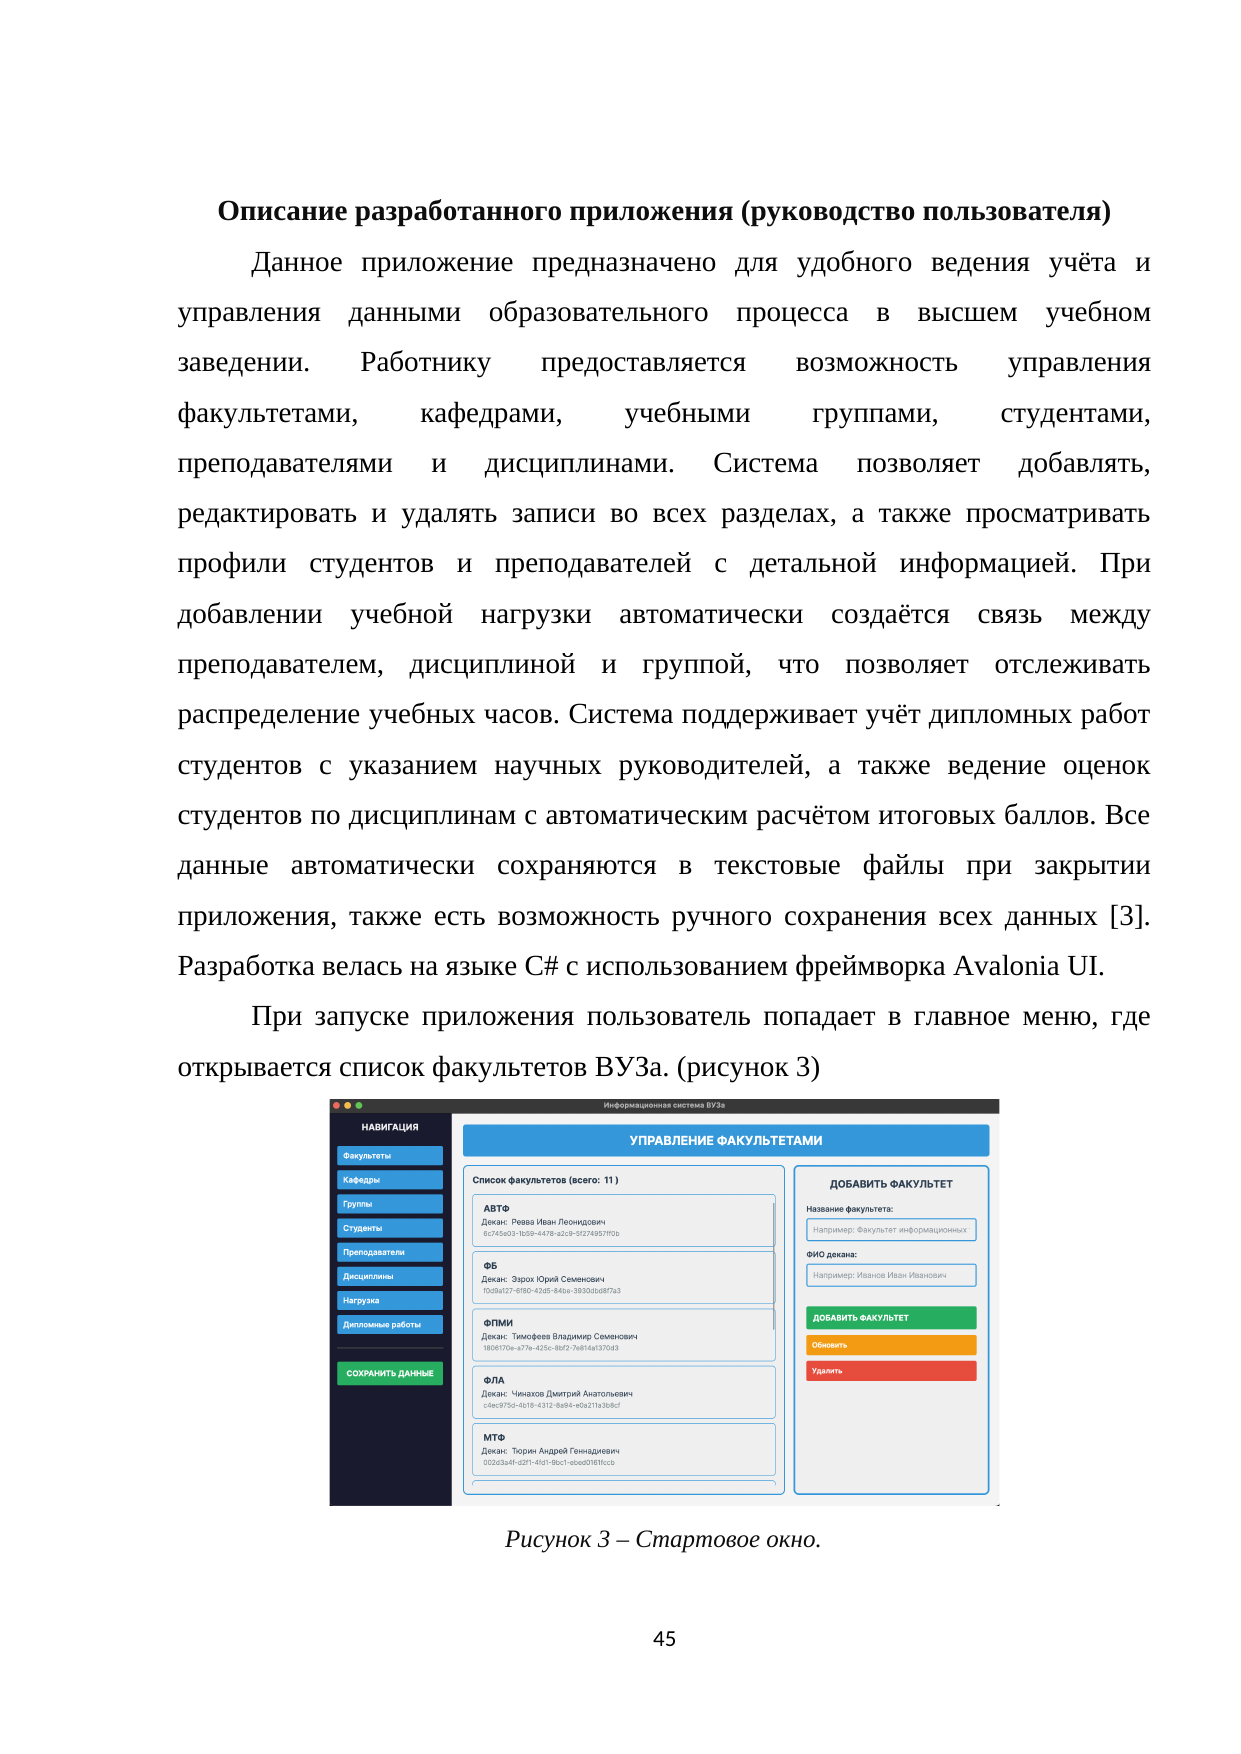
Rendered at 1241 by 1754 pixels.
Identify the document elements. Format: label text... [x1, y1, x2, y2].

subtitle Описание разработанного приложения (руководство пользователя) [177, 193, 1152, 227]
text Рисунок 3 – Стартовое окно. [177, 1524, 1152, 1553]
picture [329, 1099, 1000, 1506]
text При запуске приложения пользователь попадает в главное меню, где открывается список факультетов ВУЗа. (рисунок 3) [177, 998, 1152, 1082]
text Данное приложение предназначено для удобного ведения учёта и управления данными образовательного процесса в высшем учебном заведении. Работнику предоставляется возможность управления факультетами, кафедрами, учебными группами, студентами, преподавателями и дисциплинами. Система позволяет добавлять, редактировать и удалять записи во всех разделах, а также просматривать профили студентов и преподавателей с детальной информацией. При добавлении учебной нагрузки автоматически создаётся связь между преподавателем, дисциплиной и группой, что позволяет отслеживать распределение учебных часов. Система поддерживает учёт дипломных работ студентов с указанием научных руководителей, а также ведение оценок студентов по дисциплинам с автоматическим расчётом итоговых баллов. Все данные автоматически сохраняются в текстовые файлы при закрытии приложения, также есть возможность ручного сохранения всех данных [3]. Разработка велась на языке C# с использованием фреймворка Avalonia UI. [177, 244, 1152, 982]
